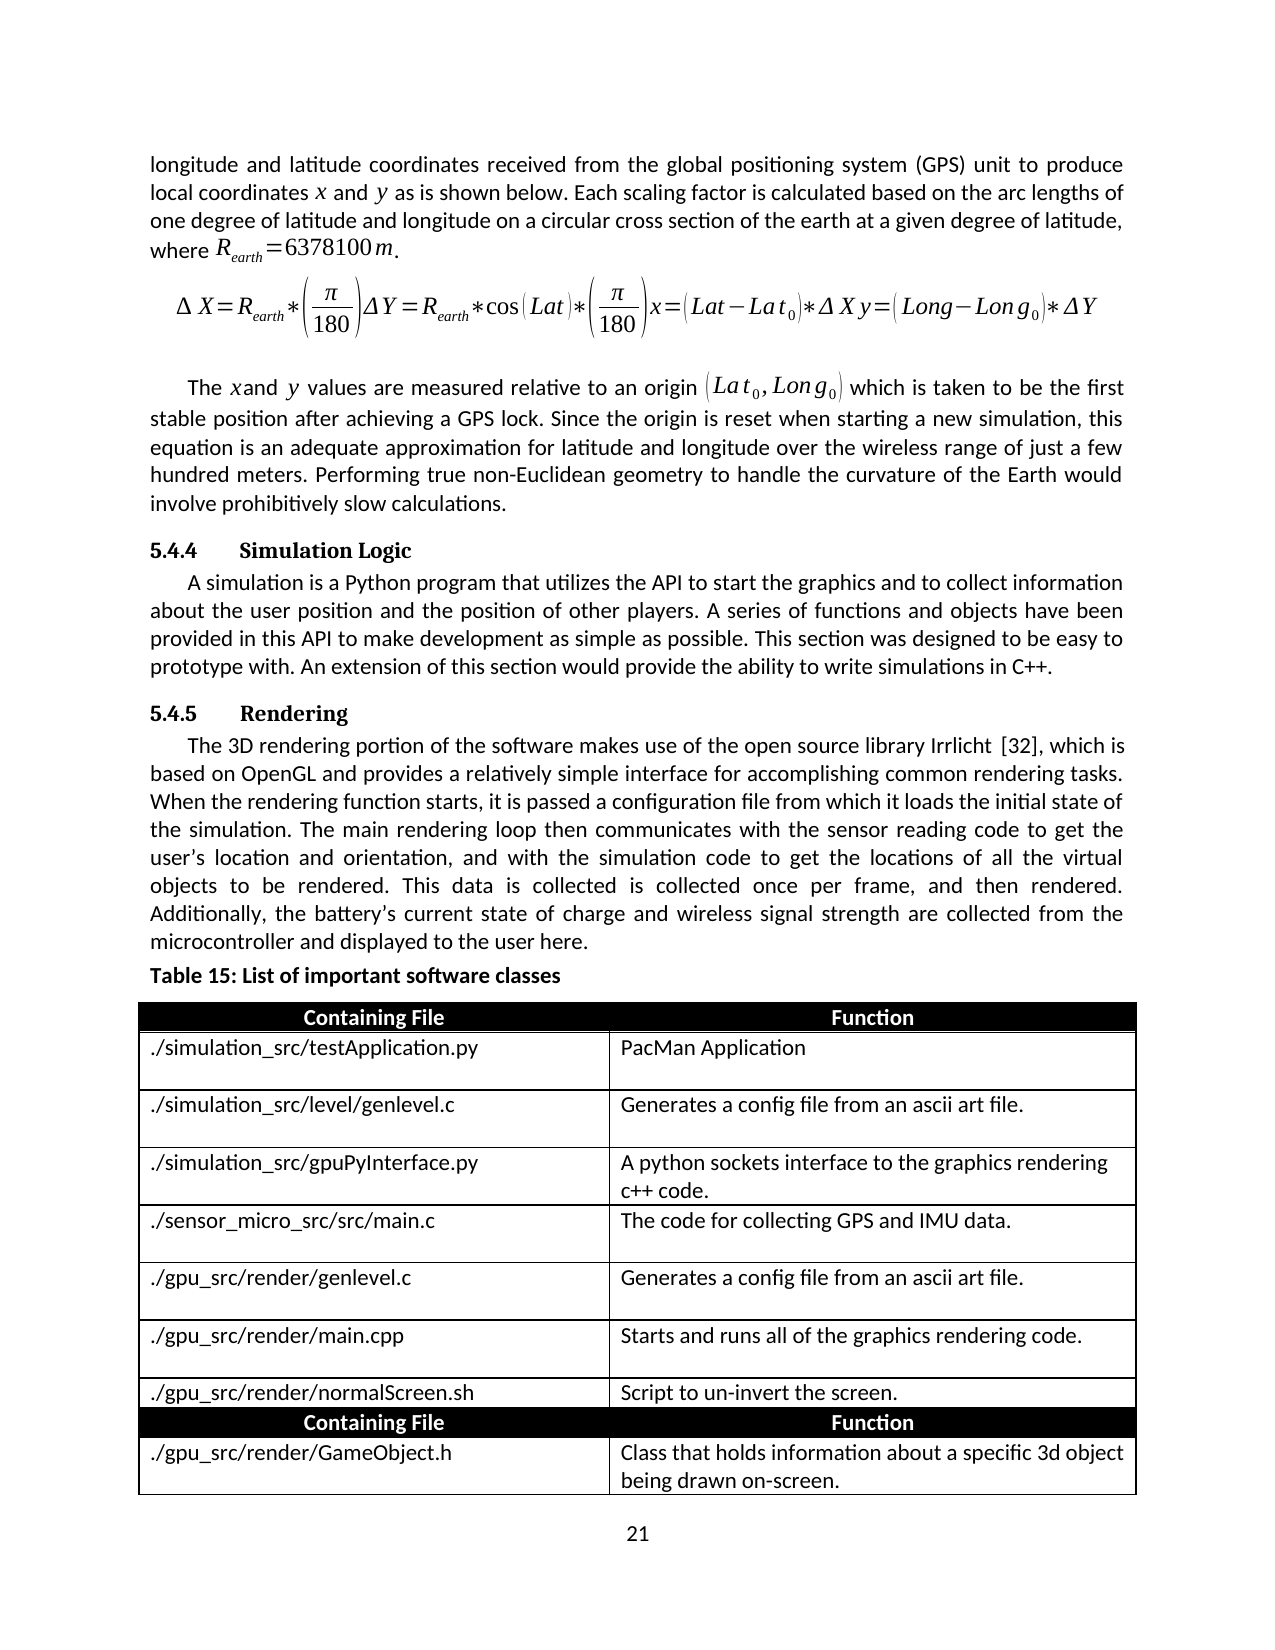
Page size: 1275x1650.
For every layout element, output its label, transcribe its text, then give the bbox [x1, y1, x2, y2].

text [150, 150, 1125, 265]
table_cell Script to un-invert the screen. [610, 1379, 1135, 1407]
text Table : List of important software classes [150, 961, 1125, 989]
table_cell ./sensor_micro_src/src/main.c [140, 1206, 609, 1262]
table_cell ./gpu_src/render/GameObject.h [140, 1438, 609, 1494]
table_cell Generates a config file from an ascii art file. [610, 1263, 1135, 1319]
text The and values are measured relative to an origin which is taken to be the first stable position after achieving a GPS lock. Since the origin is reset when starting a new simulation, this equation is an adequate approximation for latitude and longitude over the wireless range of just a few hundred meters. Performing true non-Euclidean geometry to handle the curvature of the Earth would involve prohibitively slow calculations. [150, 370, 1125, 517]
table_header Containing File [140, 1003, 609, 1031]
table_cell PacMan Application [610, 1033, 1135, 1089]
table_cell Function [610, 1408, 1135, 1436]
table_cell ./gpu_src/render/genlevel.c [140, 1263, 609, 1319]
table_cell ./simulation_src/level/genlevel.c [140, 1091, 609, 1147]
subtitle Simulation Logic [150, 537, 1125, 564]
subtitle Rendering [150, 701, 1125, 727]
table_cell ./simulation_src/testApplication.py [140, 1033, 609, 1089]
table_header Function [610, 1003, 1135, 1031]
text A simulation is a Python program that utilizes the API to start the graphics and to collect information about the user position and the position of other players. A series of functions and objects have been provided in this API to make development as simple as possible. This section was designed to be easy to prototype with. An extension of this section would provide the ability to write simulations in C++. [150, 568, 1125, 680]
table_cell ./gpu_src/render/main.cpp [140, 1321, 609, 1377]
table_cell Starts and runs all of the graphics rendering code. [610, 1321, 1135, 1377]
table_cell A python sockets interface to the graphics rendering c++ code. [610, 1148, 1135, 1204]
table_cell Containing File [140, 1408, 609, 1436]
table_cell The code for collecting GPS and IMU data. [610, 1206, 1135, 1262]
table_cell Generates a config file from an ascii art file. [610, 1091, 1135, 1147]
table_cell ./simulation_src/gpuPyInterface.py [140, 1148, 609, 1204]
table_cell ./gpu_src/render/normalScreen.sh [140, 1379, 609, 1407]
table_cell Class that holds information about a specific 3d object being drawn on-screen. [610, 1438, 1135, 1494]
text The 3D rendering portion of the software makes use of the open source library Irrlicht, which is based on OpenGL and provides a relatively simple interface for accomplishing common rendering tasks. When the rendering function starts, it is passed a configuration file from which it loads the initial state of the simulation. The main rendering loop then communicates with the sensor reading code to get the user’s location and orientation, and with the simulation code to get the locations of all the virtual objects to be rendered. This data is collected is collected once per frame, and then rendered. Additionally, the battery’s current state of charge and wireless signal strength are collected from the microcontroller and displayed to the user here. [150, 731, 1125, 955]
